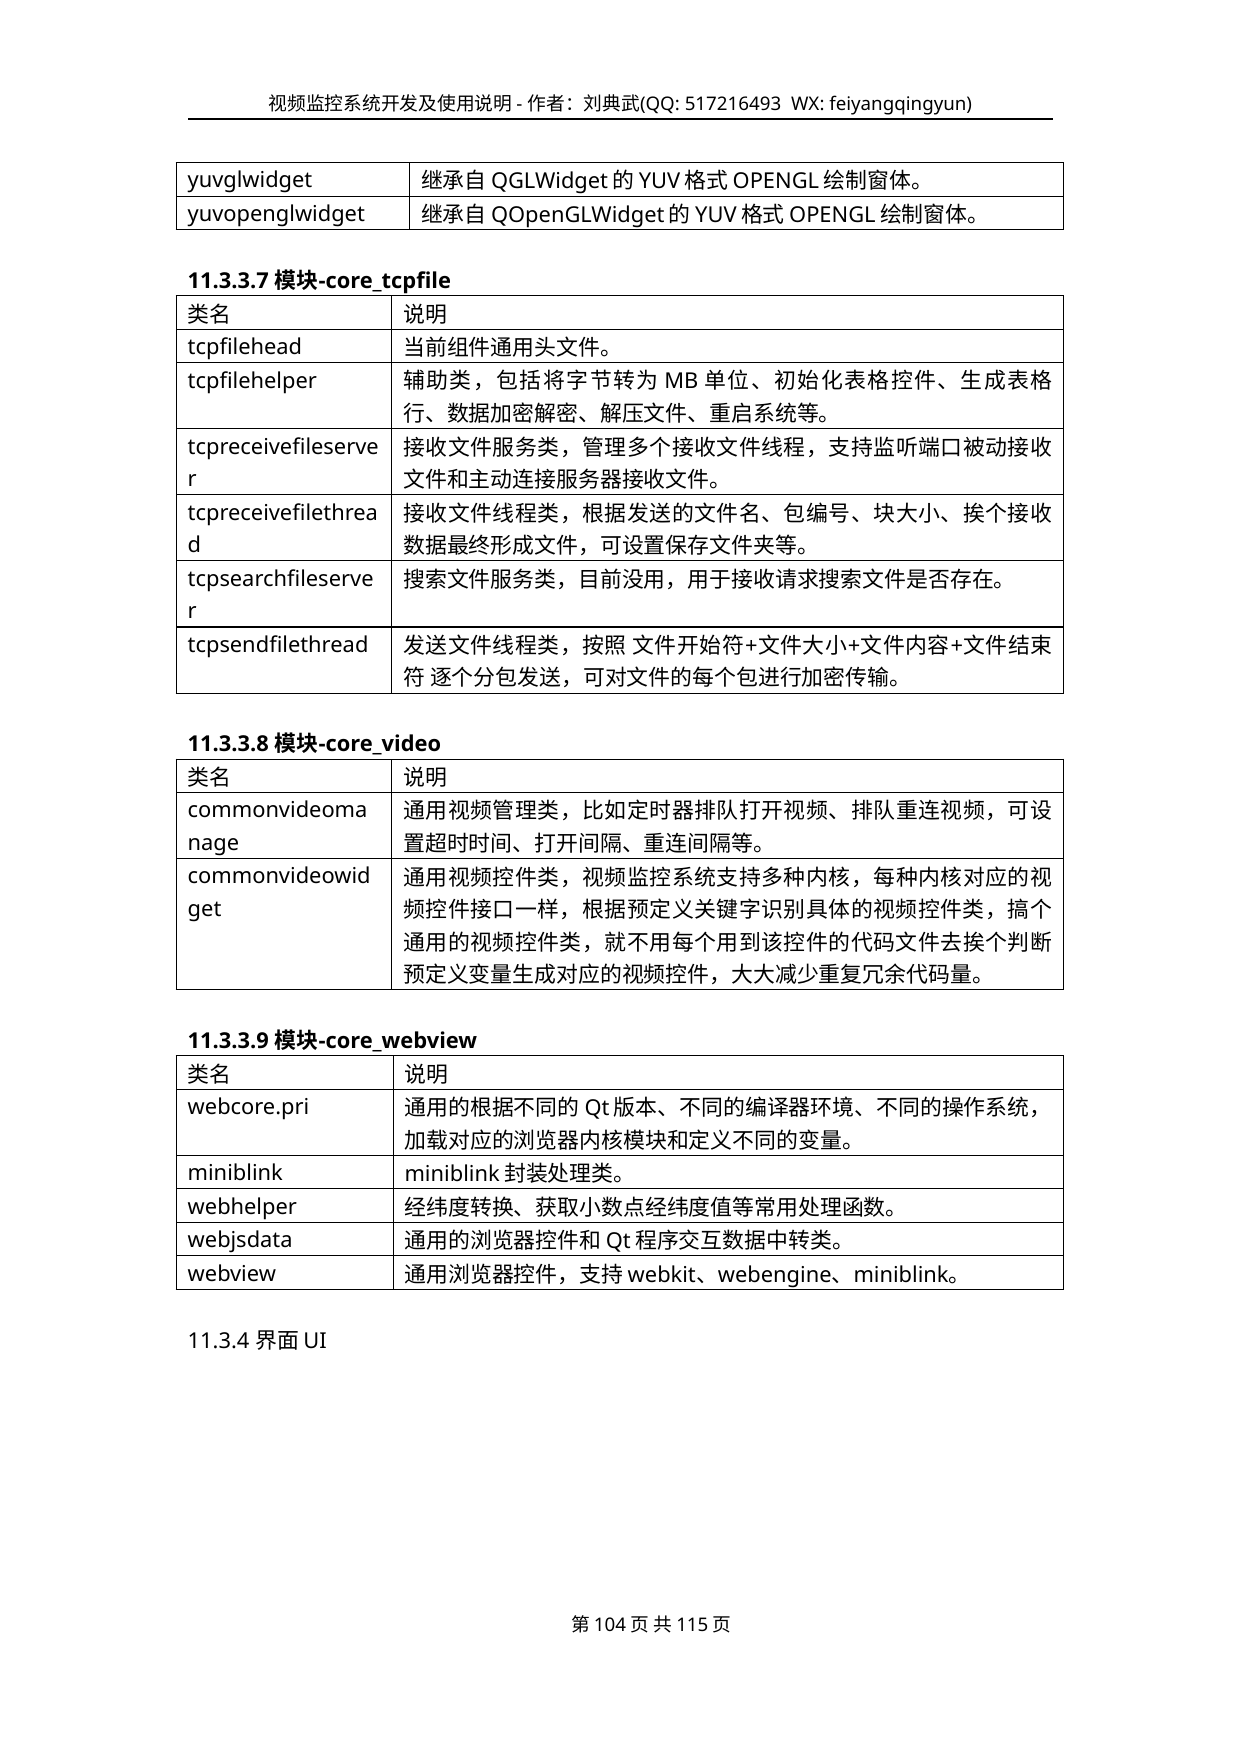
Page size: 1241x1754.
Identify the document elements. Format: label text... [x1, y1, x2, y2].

table_cell yuvglwidget [177, 163, 409, 196]
text 11.3.3.8 模块-core_video [187, 726, 1053, 758]
table_header 类名 [177, 1056, 393, 1089]
table_cell 继承自QGLWidget的YUV格式OPENGL绘制窗体。 [410, 163, 1063, 196]
text 11.3.3.7 模块-core_tcpfile [187, 263, 1053, 295]
table_cell 搜索文件服务类，目前没用，用于接收请求搜索文件是否存在。 [392, 561, 1063, 626]
table_cell tcpfilehead [177, 330, 391, 362]
table_cell webcore.pri [177, 1090, 393, 1155]
table_cell 通用的浏览器控件和Qt程序交互数据中转类。 [394, 1223, 1063, 1255]
table_cell 接收文件线程类，根据发送的文件名、包编号、块大小、挨个接收数据最终形成文件，可设置保存文件夹等。 [392, 495, 1063, 560]
table_cell 通用浏览器控件，支持webkit、webengine、miniblink。 [394, 1256, 1063, 1289]
table_cell tcpreceivefileserver [177, 429, 391, 494]
table_cell webview [177, 1256, 393, 1289]
table_cell 辅助类，包括将字节转为MB单位、初始化表格控件、生成表格行、数据加密解密、解压文件、重启系统等。 [392, 363, 1063, 428]
table_cell miniblink封装处理类。 [394, 1156, 1063, 1188]
table_header 说明 [394, 1056, 1063, 1089]
table_cell tcpsendfilethread [177, 628, 391, 692]
table_cell 继承自QOpenGLWidget的YUV格式OPENGL绘制窗体。 [410, 197, 1063, 229]
table_header 类名 [177, 760, 391, 792]
table_cell 当前组件通用头文件。 [392, 330, 1063, 362]
table_cell yuvopenglwidget [177, 197, 409, 229]
table_cell webhelper [177, 1189, 393, 1222]
table_cell commonvideomanage [177, 793, 391, 858]
table_cell webjsdata [177, 1223, 393, 1255]
table_cell tcpfilehelper [177, 363, 391, 428]
table_cell tcpsearchfileserver [177, 561, 391, 626]
table_cell 接收文件服务类，管理多个接收文件线程，支持监听端口被动接收文件和主动连接服务器接收文件。 [392, 429, 1063, 494]
table_cell tcpreceivefilethread [177, 495, 391, 560]
text 11.3.4 界面UI [187, 1322, 1053, 1355]
table_cell commonvideowidget [177, 859, 391, 989]
table_cell 发送文件线程类，按照 文件开始符+文件大小+文件内容+文件结束符 逐个分包发送，可对文件的每个包进行加密传输。 [392, 628, 1063, 692]
table_cell 通用视频控件类，视频监控系统支持多种内核，每种内核对应的视频控件接口一样，根据预定义关键字识别具体的视频控件类，搞个通用的视频控件类，就不用每个用到该控件的代码文件去挨个判断预定义变量生成对应的视频控件，大大减少重复冗余代码量。 [392, 859, 1063, 989]
table_header 类名 [177, 296, 391, 329]
table_cell 通用视频管理类，比如定时器排队打开视频、排队重连视频，可设置超时时间、打开间隔、重连间隔等。 [392, 793, 1063, 858]
table_cell 经纬度转换、获取小数点经纬度值等常用处理函数。 [394, 1189, 1063, 1222]
table_header 说明 [392, 760, 1063, 792]
table_header 说明 [392, 296, 1063, 329]
table_cell miniblink [177, 1156, 393, 1188]
table_cell 通用的根据不同的Qt版本、不同的编译器环境、不同的操作系统，加载对应的浏览器内核模块和定义不同的变量。 [394, 1090, 1063, 1155]
text 11.3.3.9 模块-core_webview [187, 1023, 1053, 1055]
